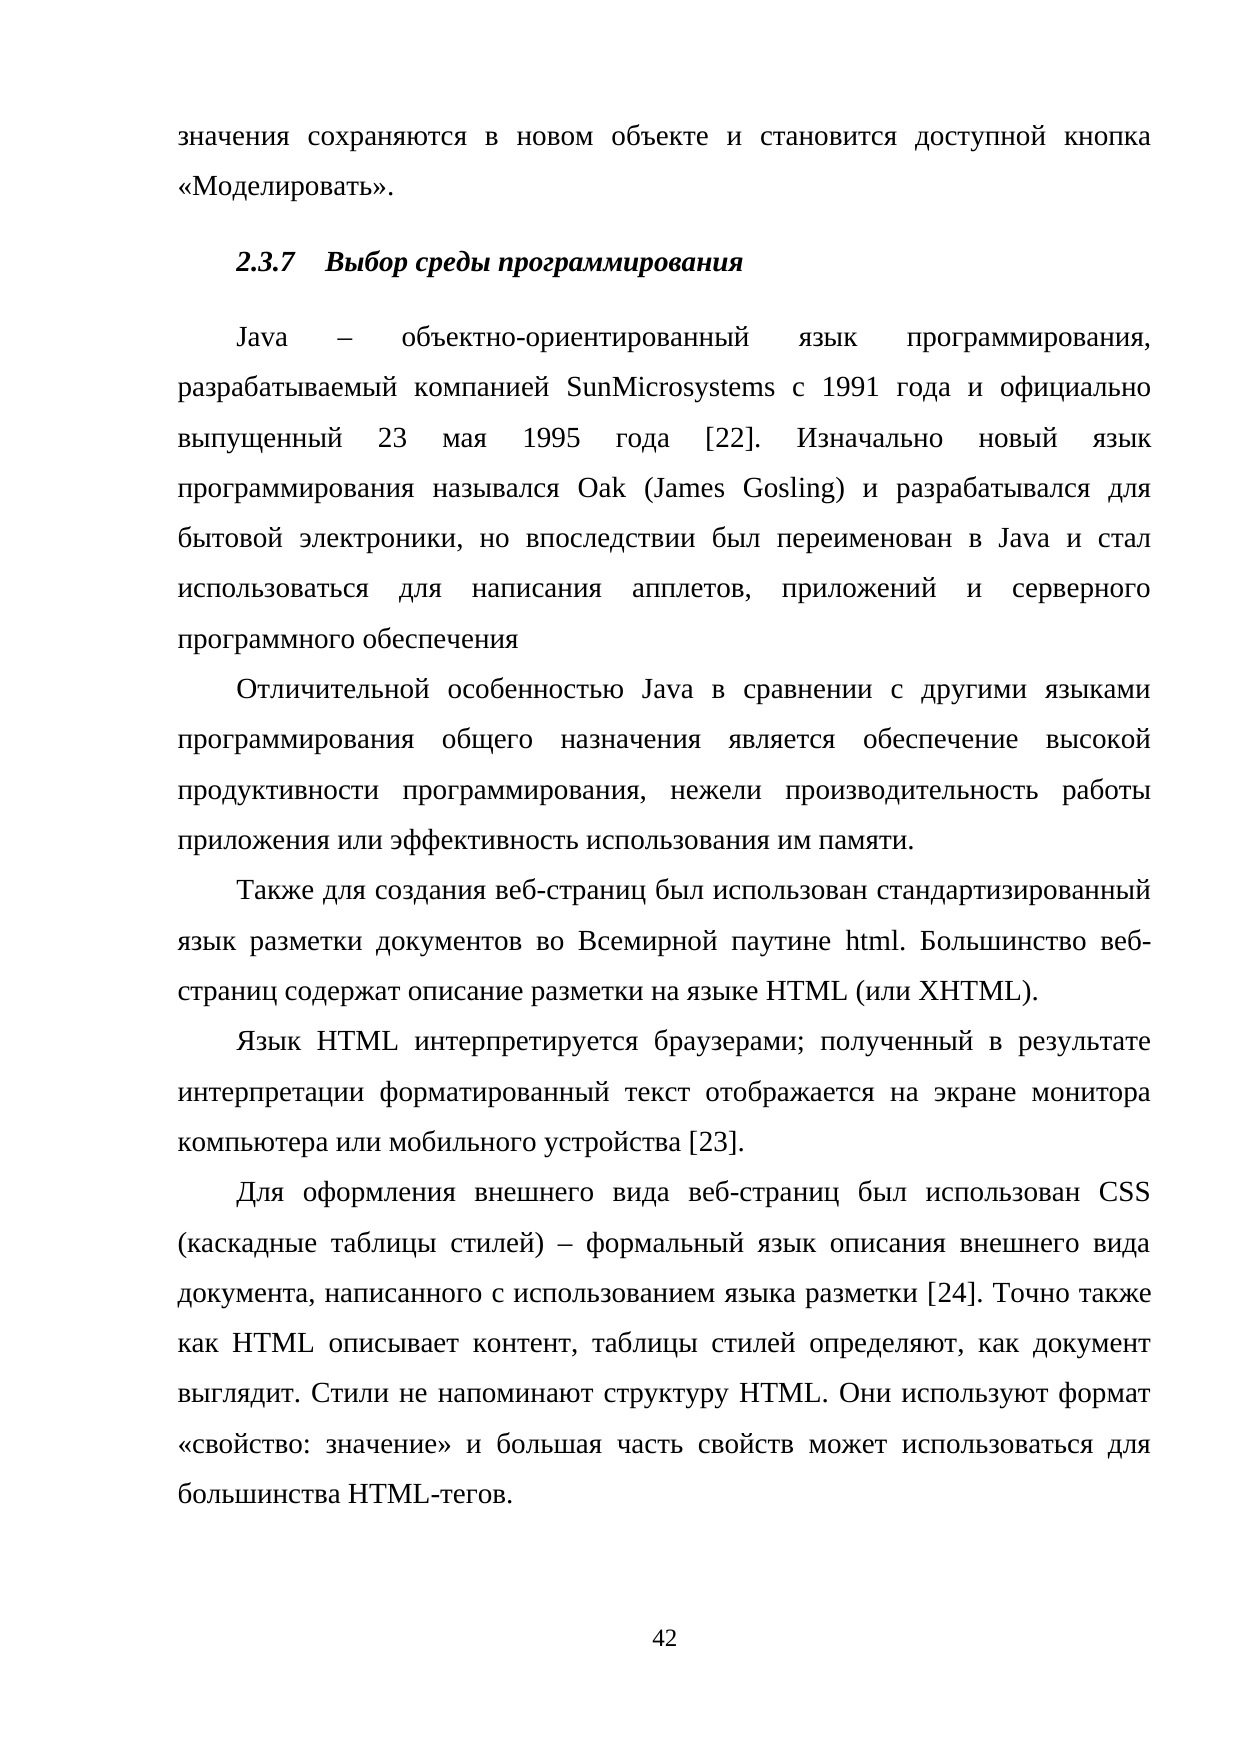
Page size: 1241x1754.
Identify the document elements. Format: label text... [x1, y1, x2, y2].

text Для оформления внешнего вида веб-страниц был использован CSS (каскадные таблицы стилей) – формальный язык описания внешнего вида документа, написанного с использованием языка разметки [24]. Точно также как HTML описывает контент, таблицы стилей определяют, как документ выглядит. Стили не напоминают структуру HTML. Они используют формат «свойство: значение» и большая часть свойств может использоваться для большинства HTML-тегов. [177, 1174, 1152, 1510]
text Также для создания веб-страниц был использован стандартизированный язык разметки документов во Всемирной паутине html. Большинство веб-страниц содержат описание разметки на языке HTML (или XHTML). [177, 872, 1152, 1007]
text Язык HTML интерпретируется браузерами; полученный в результате интерпретации форматированный текст отображается на экране монитора компьютера или мобильного устройства [23]. [177, 1023, 1152, 1158]
text Отличительной особенностью Java в сравнении с другими языками программирования общего назначения является обеспечение высокой продуктивности программирования, нежели производительность работы приложения или эффективность использования им памяти. [177, 671, 1152, 856]
text Java – объектно-ориентированный язык программирования, разрабатываемый компанией SunMicrosystems с 1991 года и официально выпущенный 23 мая 1995 года [22]. Изначально новый язык программирования назывался Oak (James Gosling) и разрабатывался для бытовой электроники, но впоследствии был переименован в Java и стал использоваться для написания апплетов, приложений и серверного программного обеспечения [177, 319, 1152, 654]
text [177, 118, 1152, 202]
text Выбор среды программирования [236, 244, 1152, 277]
